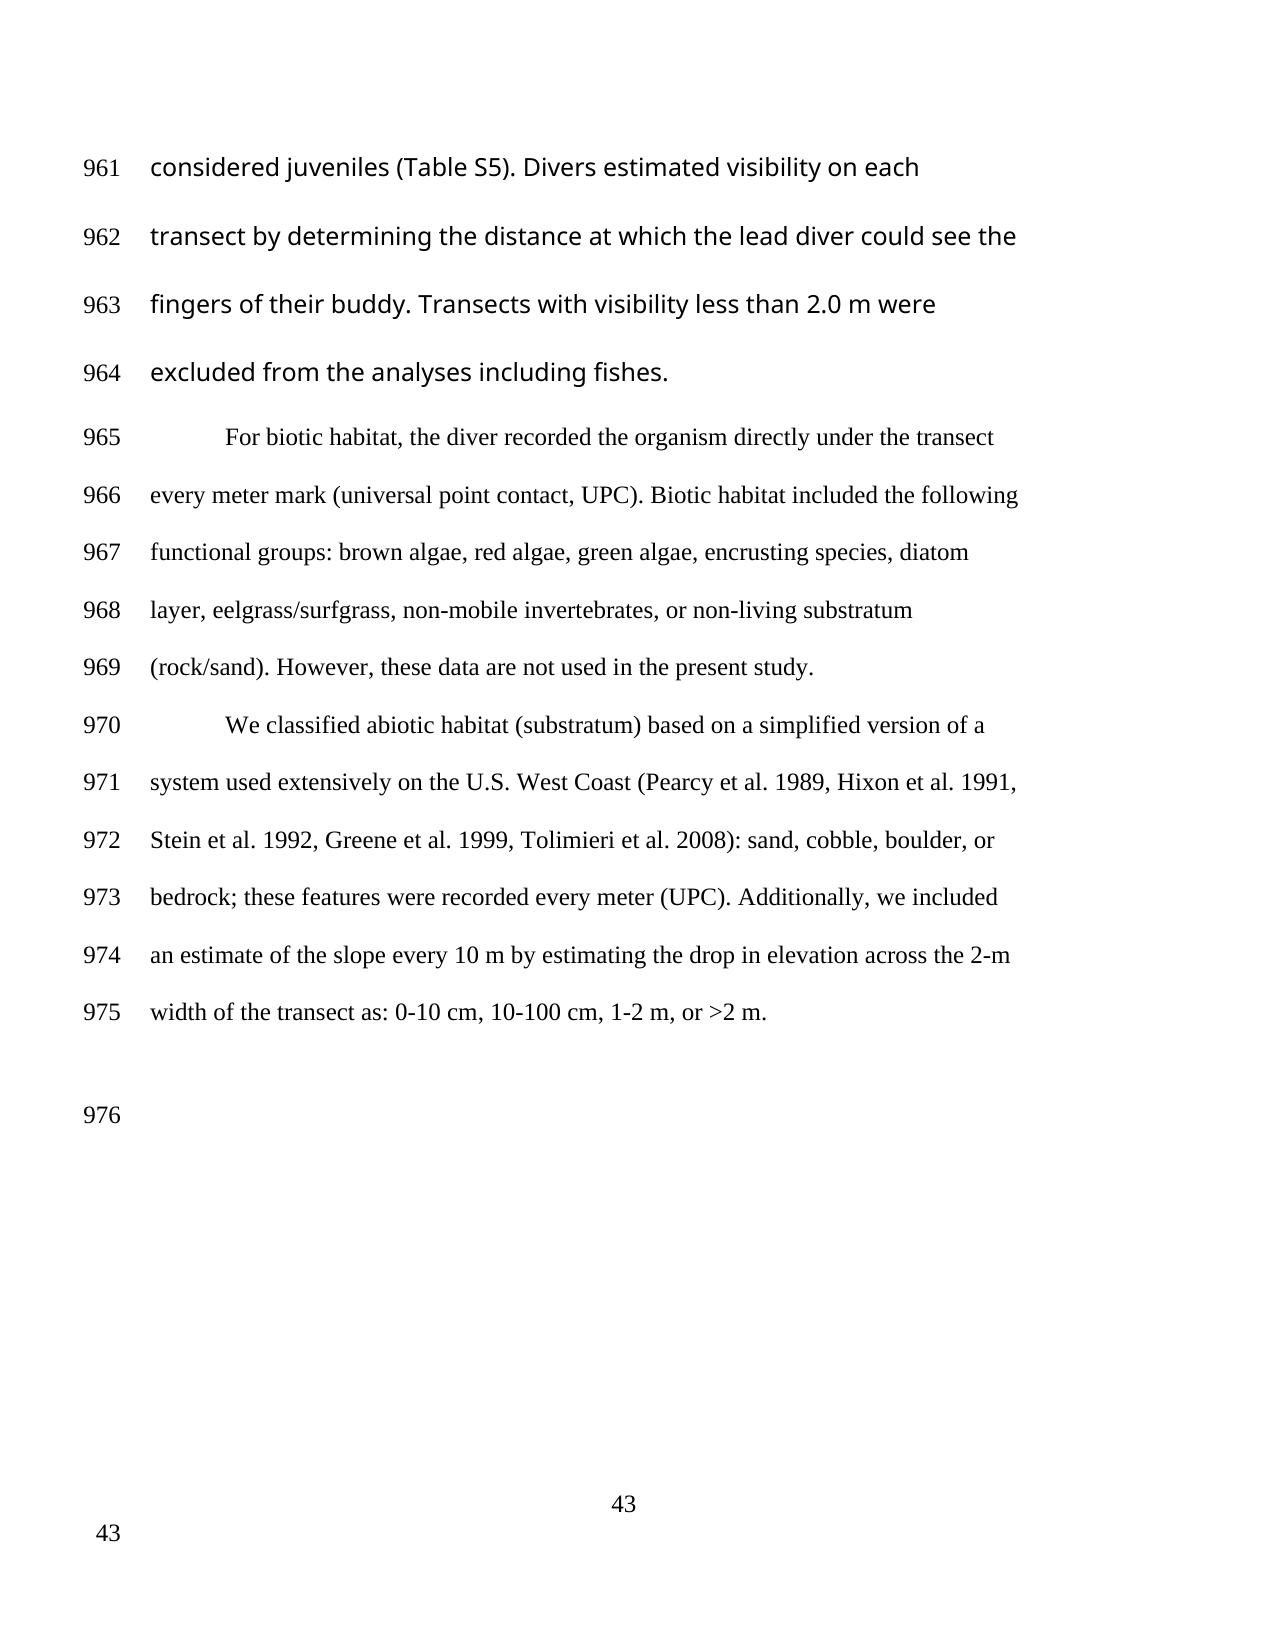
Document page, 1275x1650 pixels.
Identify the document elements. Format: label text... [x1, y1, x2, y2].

text For biotic habitat, the diver recorded the organism directly under the transect every meter mark (universal point contact, UPC). Biotic habitat included the following functional groups: brown algae, red algae, green algae, encrusting species, diatom layer, eelgrass/surfgrass, non-mobile invertebrates, or non-living substratum (rock/sand). However, these data are not used in the present study. [150, 422, 1022, 681]
text We classified abiotic habitat (substratum) based on a simplified version of a system used extensively on the U.S. West Coast (Pearcy et al. 1989, Hixon et al. 1991, Stein et al. 1992, Greene et al. 1999, Tolimieri et al. 2008): sand, cobble, boulder, or bedrock; these features were recorded every meter (UPC). Additionally, we included an estimate of the slope every 10 m by estimating the drop in elevation across the 2-m width of the transect as: 0-10 cm, 10-100 cm, 1-2 m, or >2 m. [150, 710, 1022, 1026]
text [150, 150, 1022, 388]
